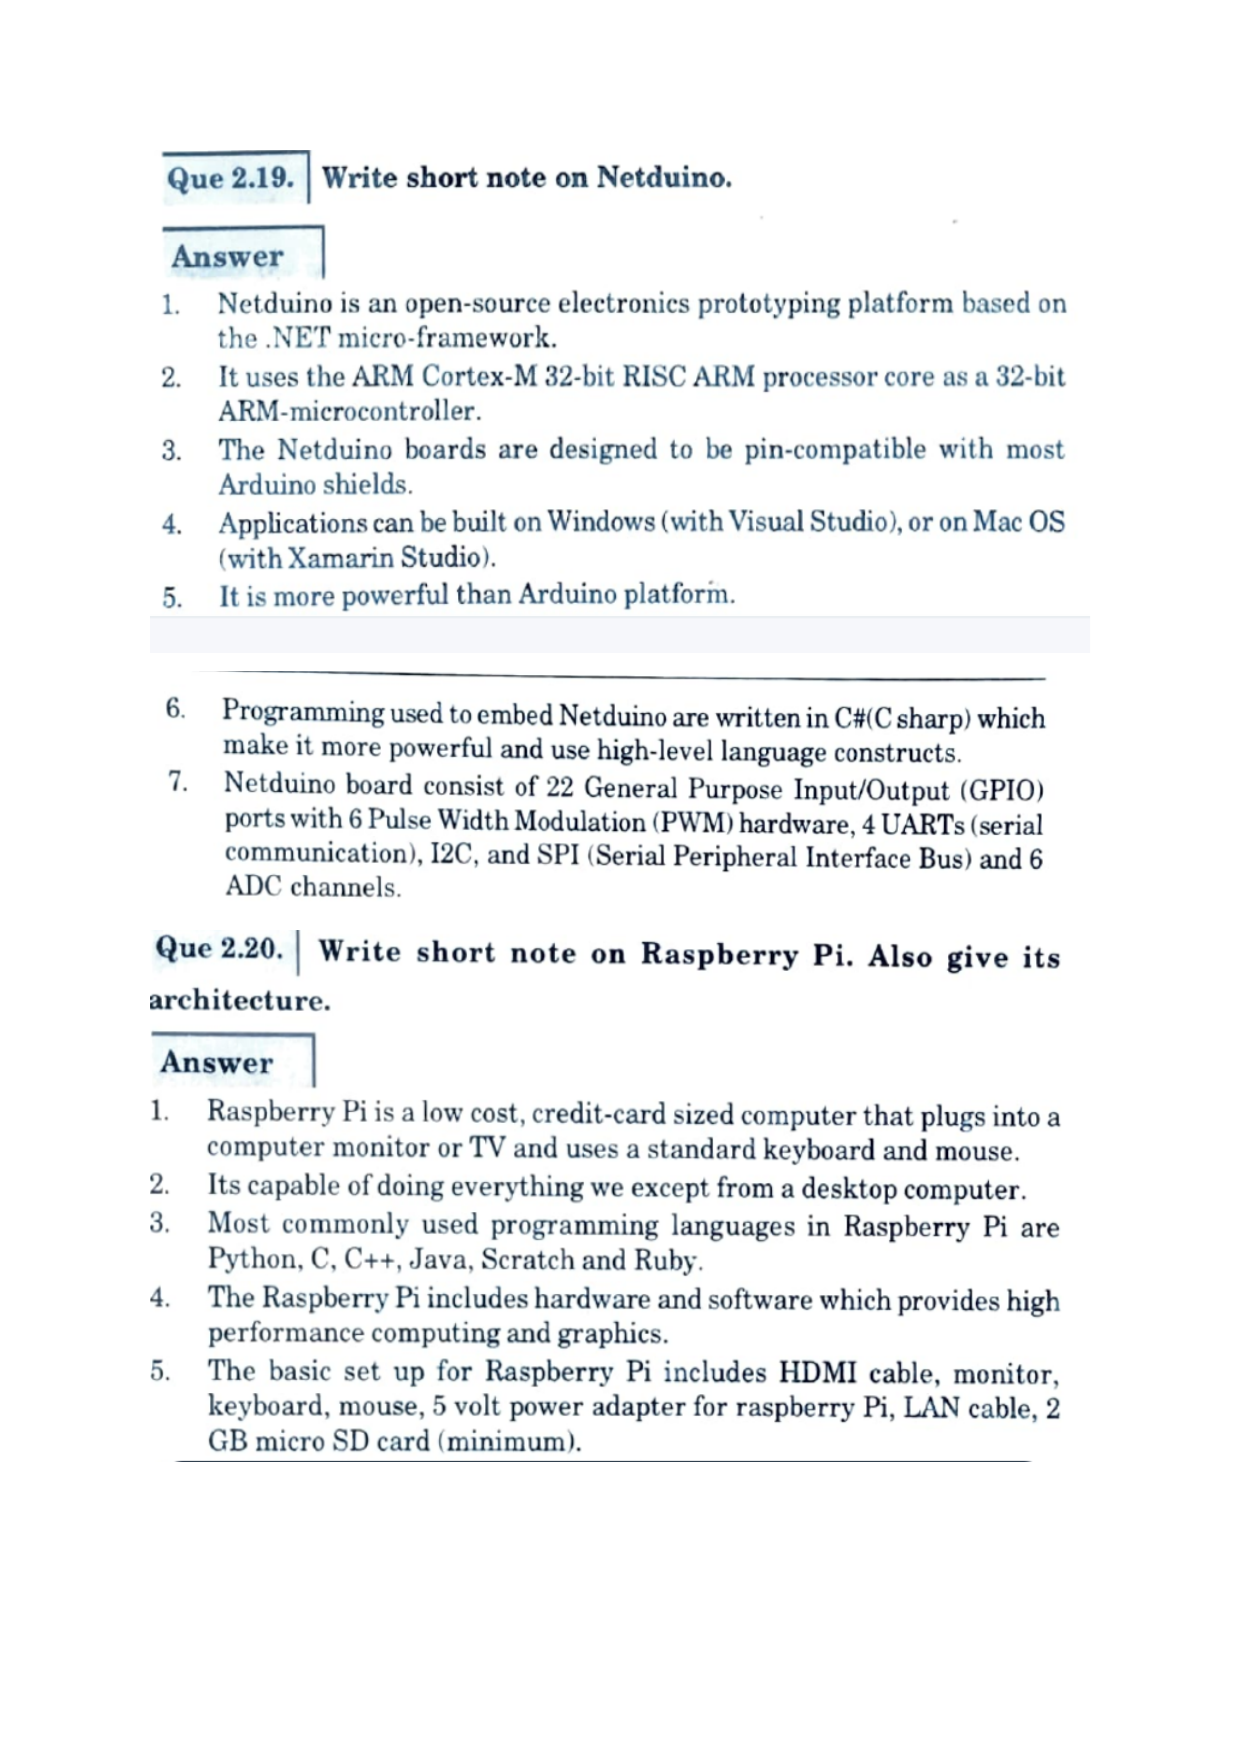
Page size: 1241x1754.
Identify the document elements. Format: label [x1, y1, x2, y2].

picture [150, 671, 1091, 912]
picture [150, 150, 1091, 653]
picture [150, 930, 1091, 1462]
